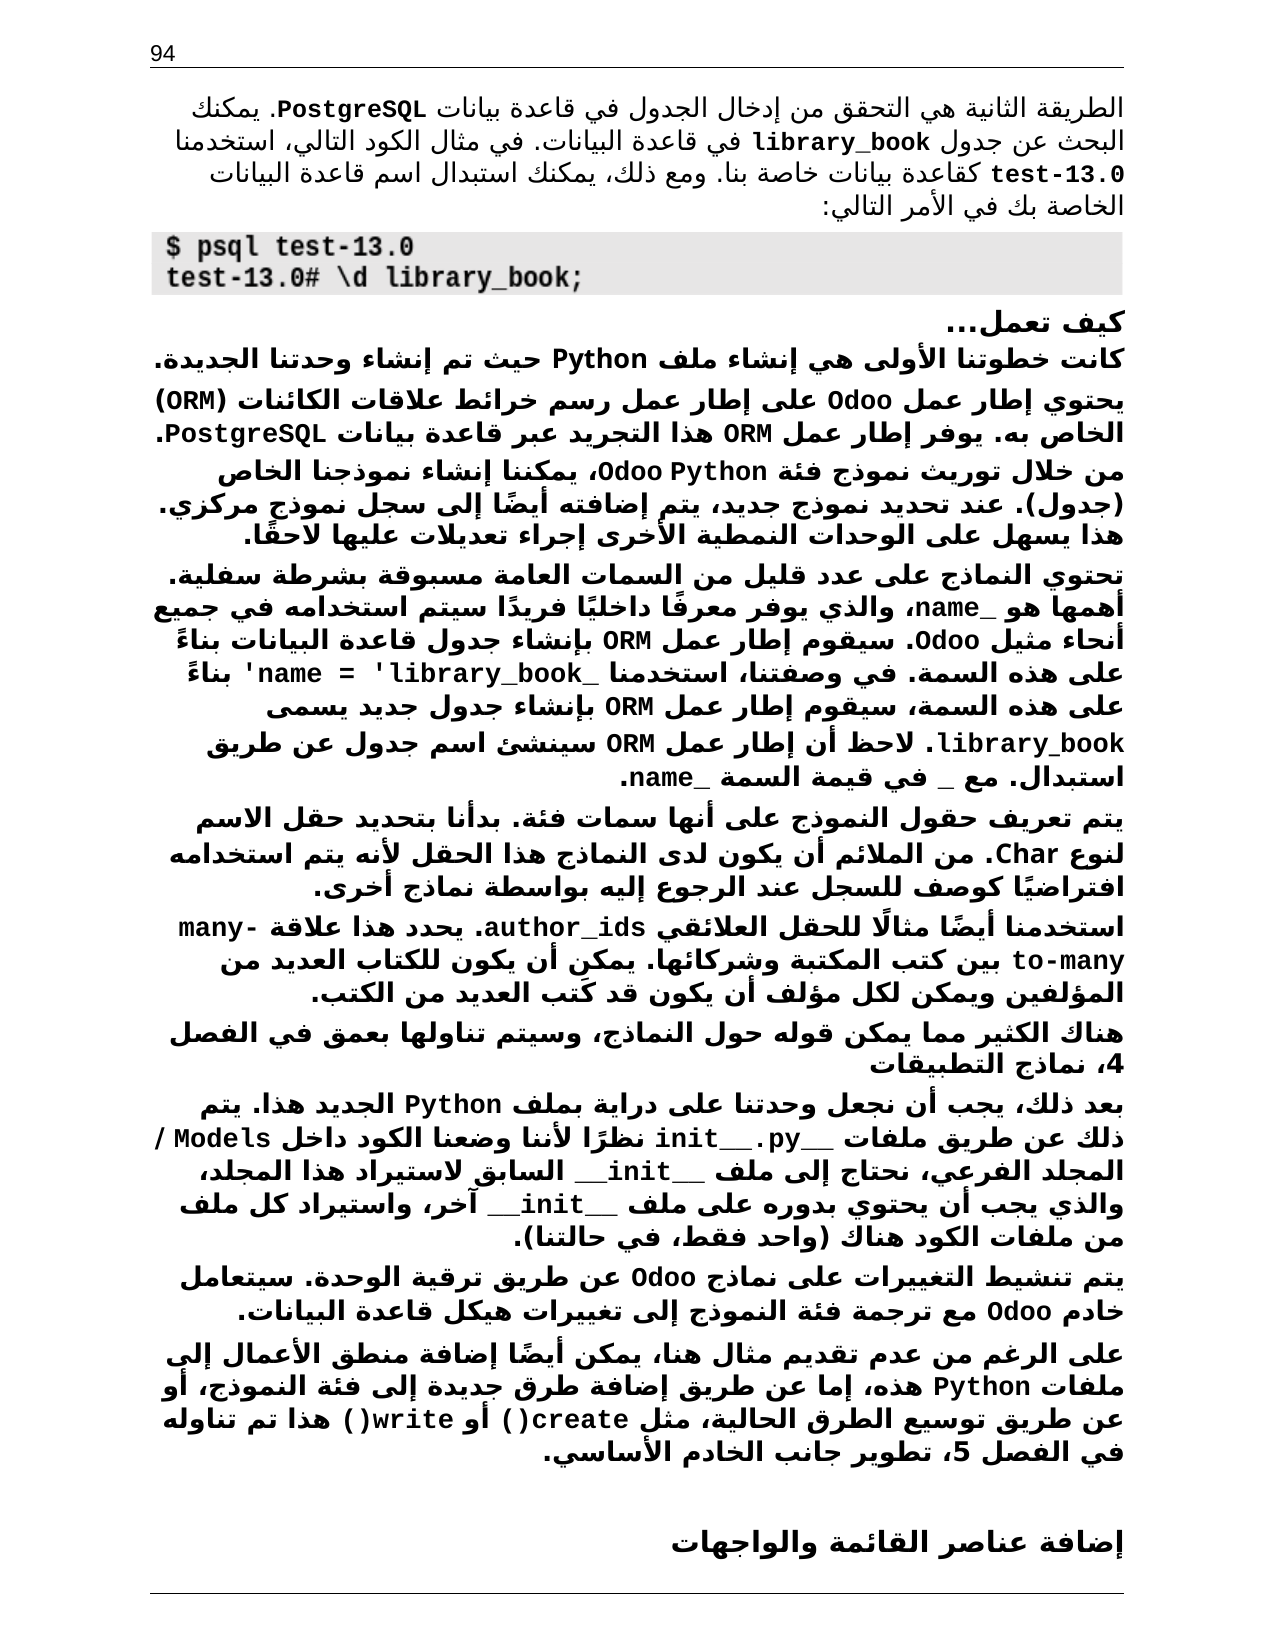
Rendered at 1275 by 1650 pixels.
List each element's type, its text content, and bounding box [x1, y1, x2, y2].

list يتم تعريف حقول النموذج على أنها سمات فئة. بدأنا بتحديد حقل الاسم لنوع Char. من الملائم أن يكون لدى النماذج هذا الحقل لأنه يتم استخدامه افتراضيًا كوصف للسجل عند الرجوع إليه بواسطة نماذج أخرى. [150, 803, 1125, 903]
text على الرغم من عدم تقديم مثال هنا، يمكن أيضًا إضافة منطق الأعمال إلى ملفات Python هذه، إما عن طريق إضافة طرق جديدة إلى فئة النموذج، أو عن طريق توسيع الطرق الحالية، مثل create() أو write() هذا تم تناوله في الفصل 5، تطوير جانب الخادم الأساسي. [150, 1338, 1125, 1468]
list هناك الكثير مما يمكن قوله حول النماذج، وسيتم تناولها بعمق في الفصل 4، نماذج التطبيقات [150, 1017, 1125, 1080]
text كيف تعمل... [150, 305, 1125, 339]
list تحتوي النماذج على عدد قليل من السمات العامة مسبوقة بشرطة سفلية. أهمها هو _name، والذي يوفر معرفًا داخليًا فريدًا سيتم استخدامه في جميع أنحاء مثيل Odoo. سيقوم إطار عمل ORM بإنشاء جدول قاعدة البيانات بناءً على هذه السمة. في وصفتنا، استخدمنا _name = 'library_book' بناءً على هذه السمة، سيقوم إطار عمل ORM بإنشاء جدول جديد يسمى library_book. لاحظ أن إطار عمل ORM سينشئ اسم جدول عن طريق استبدال. مع _ في قيمة السمة _name. [150, 559, 1125, 794]
list يحتوي إطار عمل Odoo على إطار عمل رسم خرائط علاقات الكائنات (ORM) الخاص به. يوفر إطار عمل ORM هذا التجريد عبر قاعدة بيانات PostgreSQL. من خلال توريث نموذج فئة Odoo Python، يمكننا إنشاء نموذجنا الخاص (جدول). عند تحديد نموذج جديد، يتم إضافته أيضًا إلى سجل نموذج مركزي. هذا يسهل على الوحدات النمطية الأخرى إجراء تعديلات عليها لاحقًا. [150, 384, 1125, 551]
list بعد ذلك، يجب أن نجعل وحدتنا على دراية بملف Python الجديد هذا. يتم ذلك عن طريق ملفات __init__.py نظرًا لأننا وضعنا الكود داخل Models / المجلد الفرعي، نحتاج إلى ملف __init__ السابق لاستيراد هذا المجلد، والذي يجب أن يحتوي بدوره على ملف __init__ آخر، واستيراد كل ملف من ملفات الكود هناك (واحد فقط، في حالتنا). [150, 1089, 1125, 1253]
list كانت خطوتنا الأولى هي إنشاء ملف Python حيث تم إنشاء وحدتنا الجديدة. [150, 339, 1125, 376]
list يتم تنشيط التغييرات على نماذج Odoo عن طريق ترقية الوحدة. سيتعامل خادم Odoo مع ترجمة فئة النموذج إلى تغييرات هيكل قاعدة البيانات. [150, 1262, 1125, 1328]
text الطريقة الثانية هي التحقق من إدخال الجدول في قاعدة بيانات PostgreSQL. يمكنك البحث عن جدول library_book في قاعدة البيانات. في مثال الكود التالي، استخدمنا test-13.0 كقاعدة بيانات خاصة بنا. ومع ذلك، يمكنك استبدال اسم قاعدة البيانات الخاصة بك في الأمر التالي: [150, 92, 1125, 222]
list استخدمنا أيضًا مثالًا للحقل العلائقي author_ids. يحدد هذا علاقة many-to-many بين كتب المكتبة وشركائها. يمكن أن يكون للكتاب العديد من المؤلفين ويمكن لكل مؤلف أن يكون قد كَتب العديد من الكتب. [150, 911, 1125, 1009]
text إضافة عناصر القائمة والواجهات [150, 1526, 1125, 1560]
